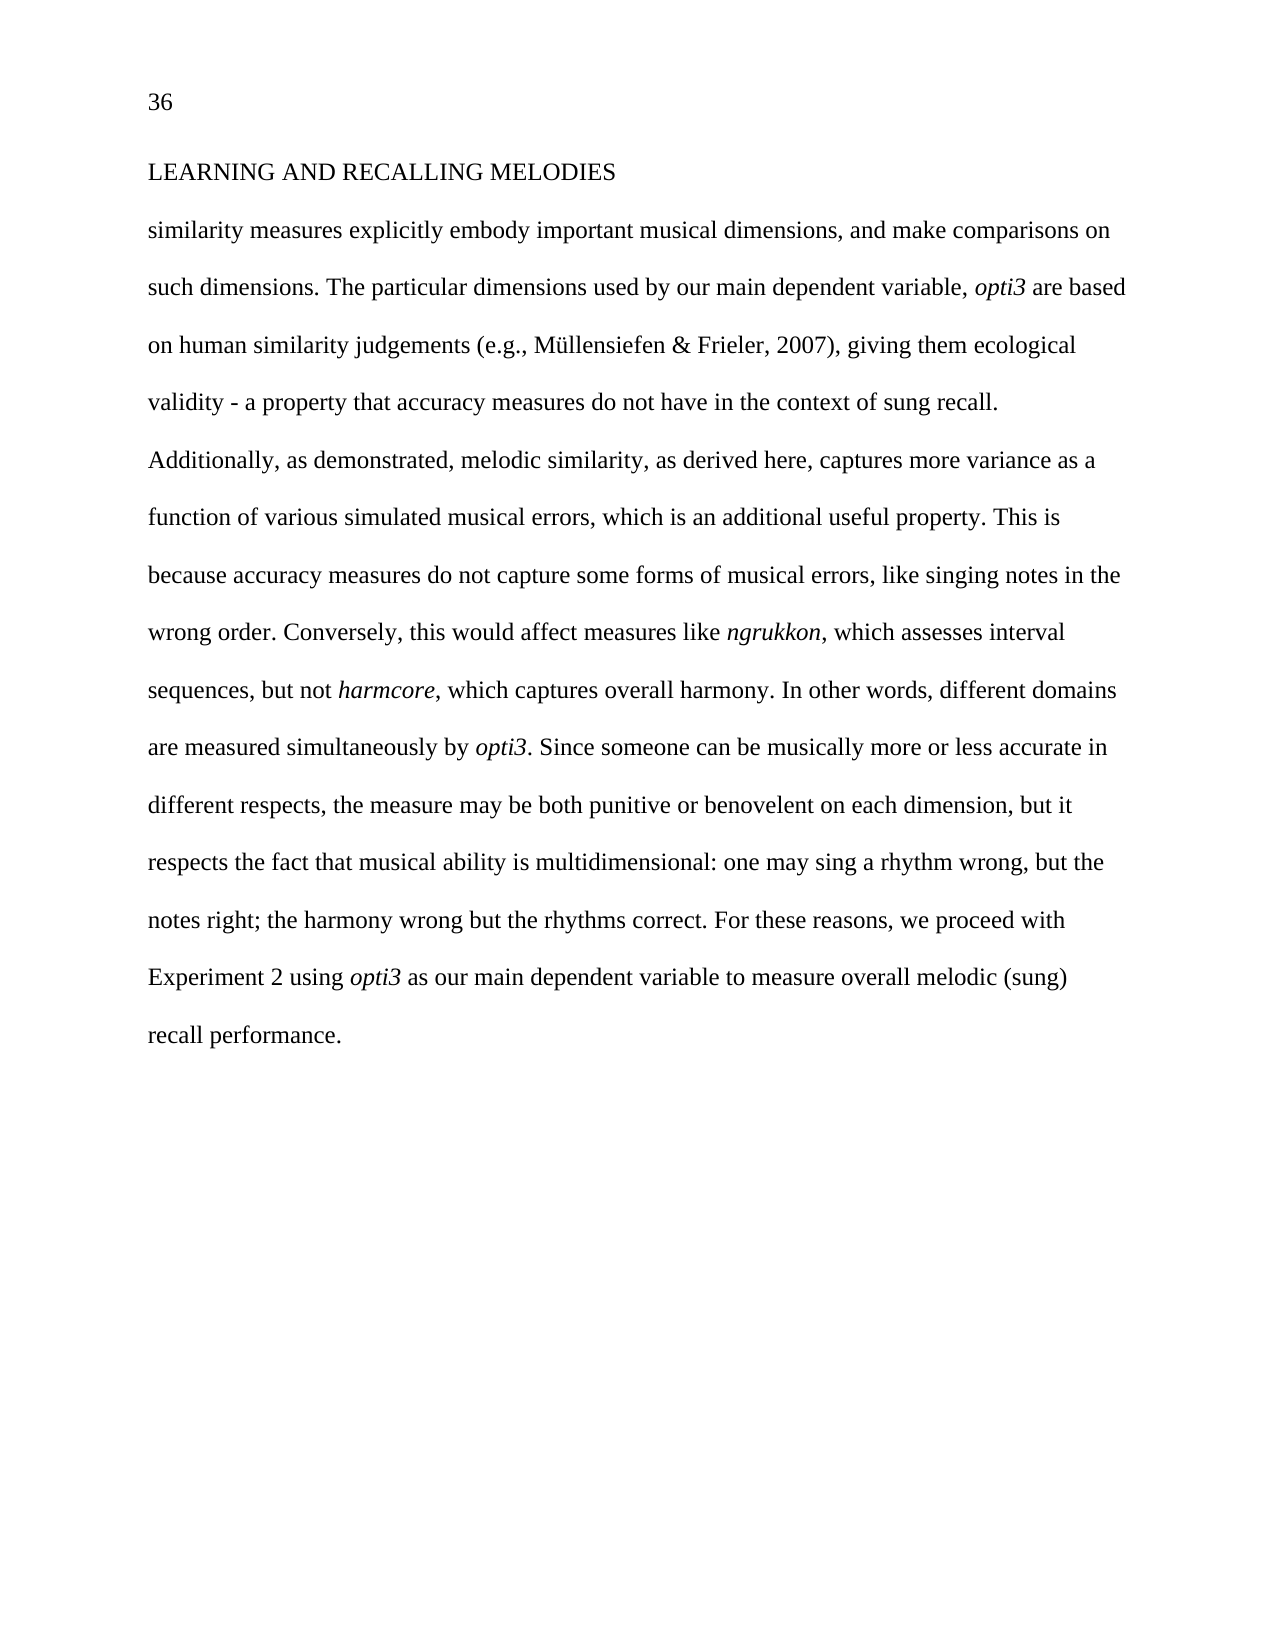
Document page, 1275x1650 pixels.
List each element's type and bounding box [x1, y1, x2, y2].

text [148, 215, 1127, 1049]
